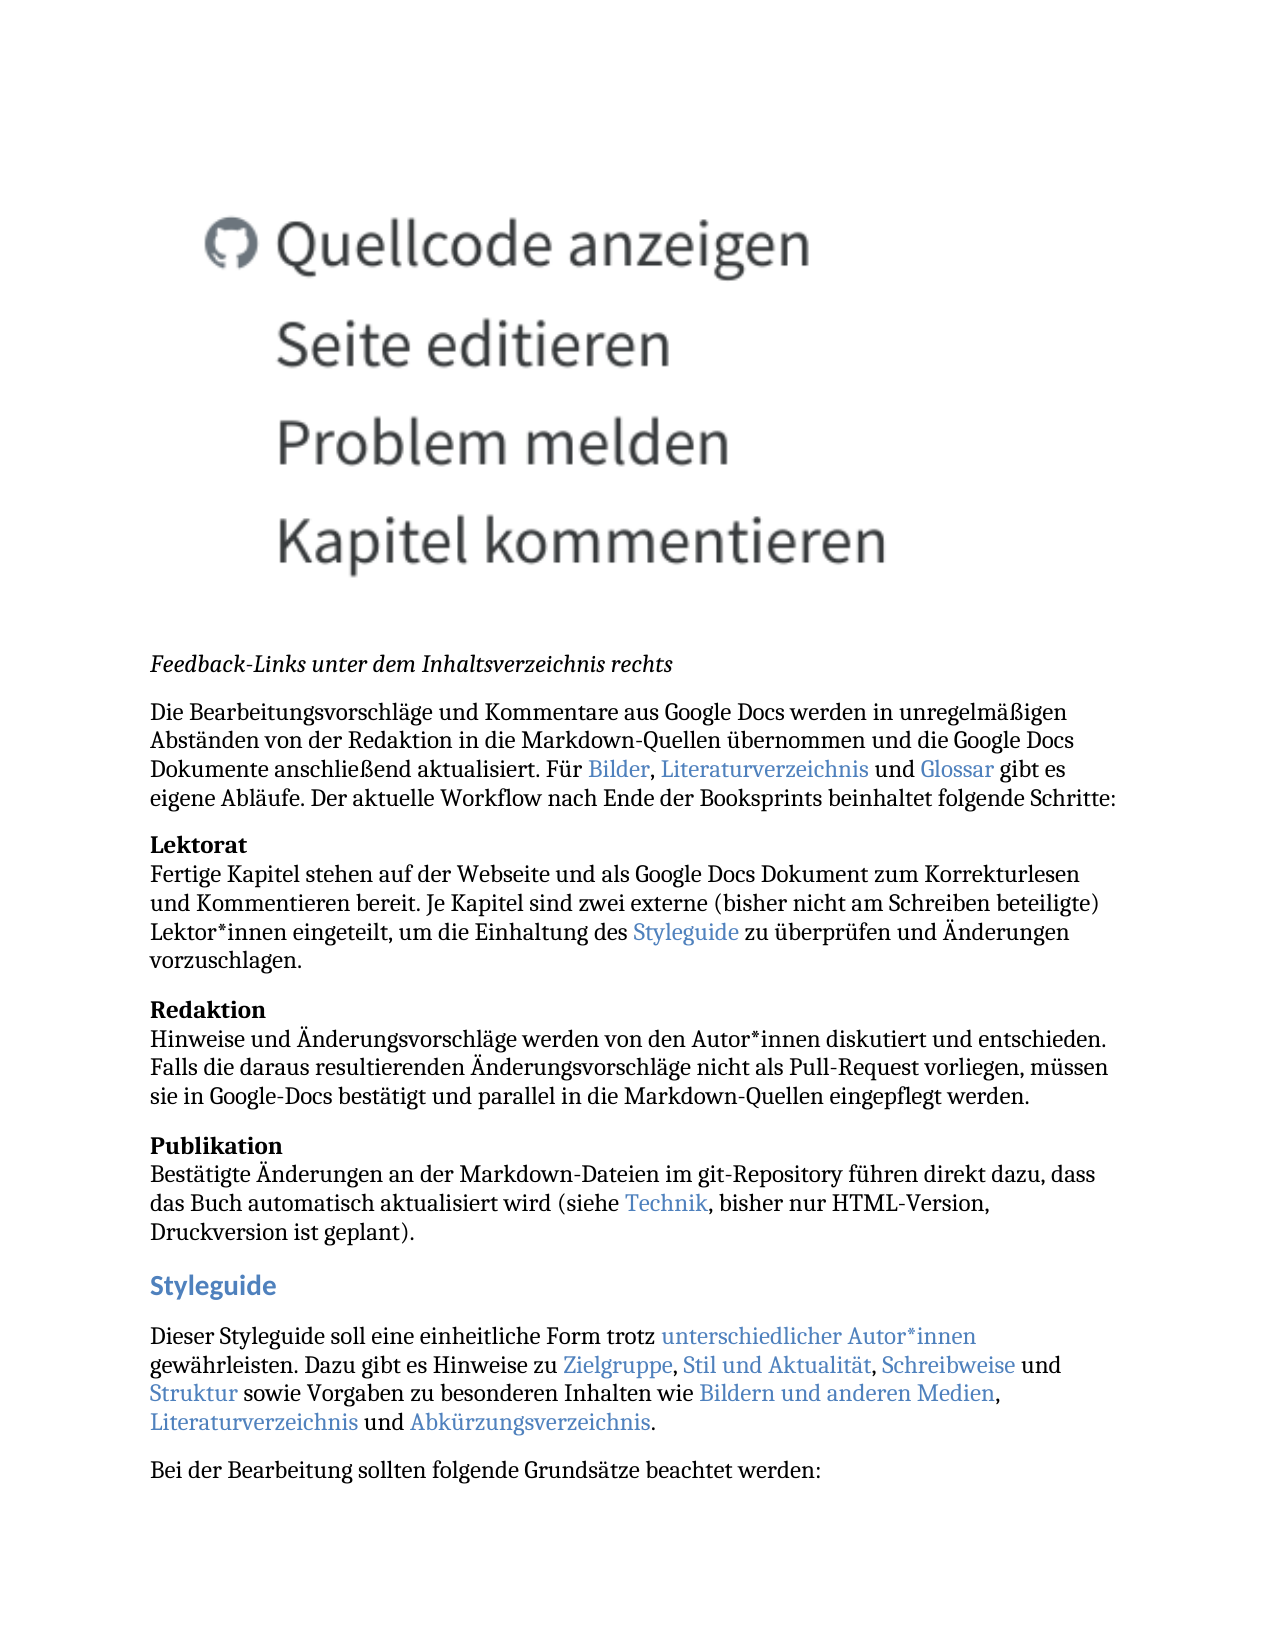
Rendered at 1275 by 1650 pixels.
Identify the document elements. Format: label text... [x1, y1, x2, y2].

text Publikation [150, 1132, 1125, 1160]
text Feedback-Links unter dem Inhaltsverzeichnis rechts [150, 650, 1125, 679]
text Lektorat [150, 831, 1125, 860]
text Redaktion [150, 996, 1125, 1024]
text Bestätigte Änderungen an der Markdown-Dateien im git-Repository führen direkt dazu, dass das Buch automatisch aktualisiert wird (siehe Technik, bisher nur HTML-Version, Druckversion ist geplant). [150, 1160, 1125, 1247]
text Die Bearbeitungsvorschläge und Kommentare aus Google Docs werden in unregelmäßigen Abständen von der Redaktion in die Markdown-Quellen übernommen und die Google Docs Dokumente anschließend aktualisiert. Für Bilder, Literaturverzeichnis und Glossar gibt es eigene Abläufe. Der aktuelle Workflow nach Ende der Booksprints beinhaltet folgende Schritte: [150, 697, 1125, 812]
text Bei der Bearbeitung sollten folgende Grundsätze beachtet werden: [150, 1456, 1125, 1484]
text Hinweise und Änderungsvorschläge werden von den Autor*innen diskutiert und entschieden. Falls die daraus resultierenden Änderungsvorschläge nicht als Pull-Request vorliegen, müssen sie in Google-Docs bestätigt und parallel in die Markdown-Quellen eingepflegt werden. [150, 1024, 1125, 1111]
text Fertige Kapitel stehen auf der Webseite und als Google Docs Dokument zum Korrekturlesen und Kommentieren bereit. Je Kapitel sind zwei externe (bisher nicht am Schreiben beteiligte) Lektor*innen eingeteilt, um die Einhaltung des Styleguide zu überprüfen und Änderungen vorzuschlagen. [150, 860, 1125, 975]
text Dieser Styleguide soll eine einheitliche Form trotz unterschiedlicher Autor*innen gewährleisten. Dazu gibt es Hinweise zu Zielgruppe, Stil und Aktualität, Schreibweise und Struktur sowie Vorgaben zu besonderen Inhalten wie Bildern und anderen Medien, Literaturverzeichnis und Abkürzungsverzeichnis. [150, 1322, 1125, 1437]
subtitle Styleguide [150, 1267, 1125, 1303]
picture [168, 150, 955, 630]
